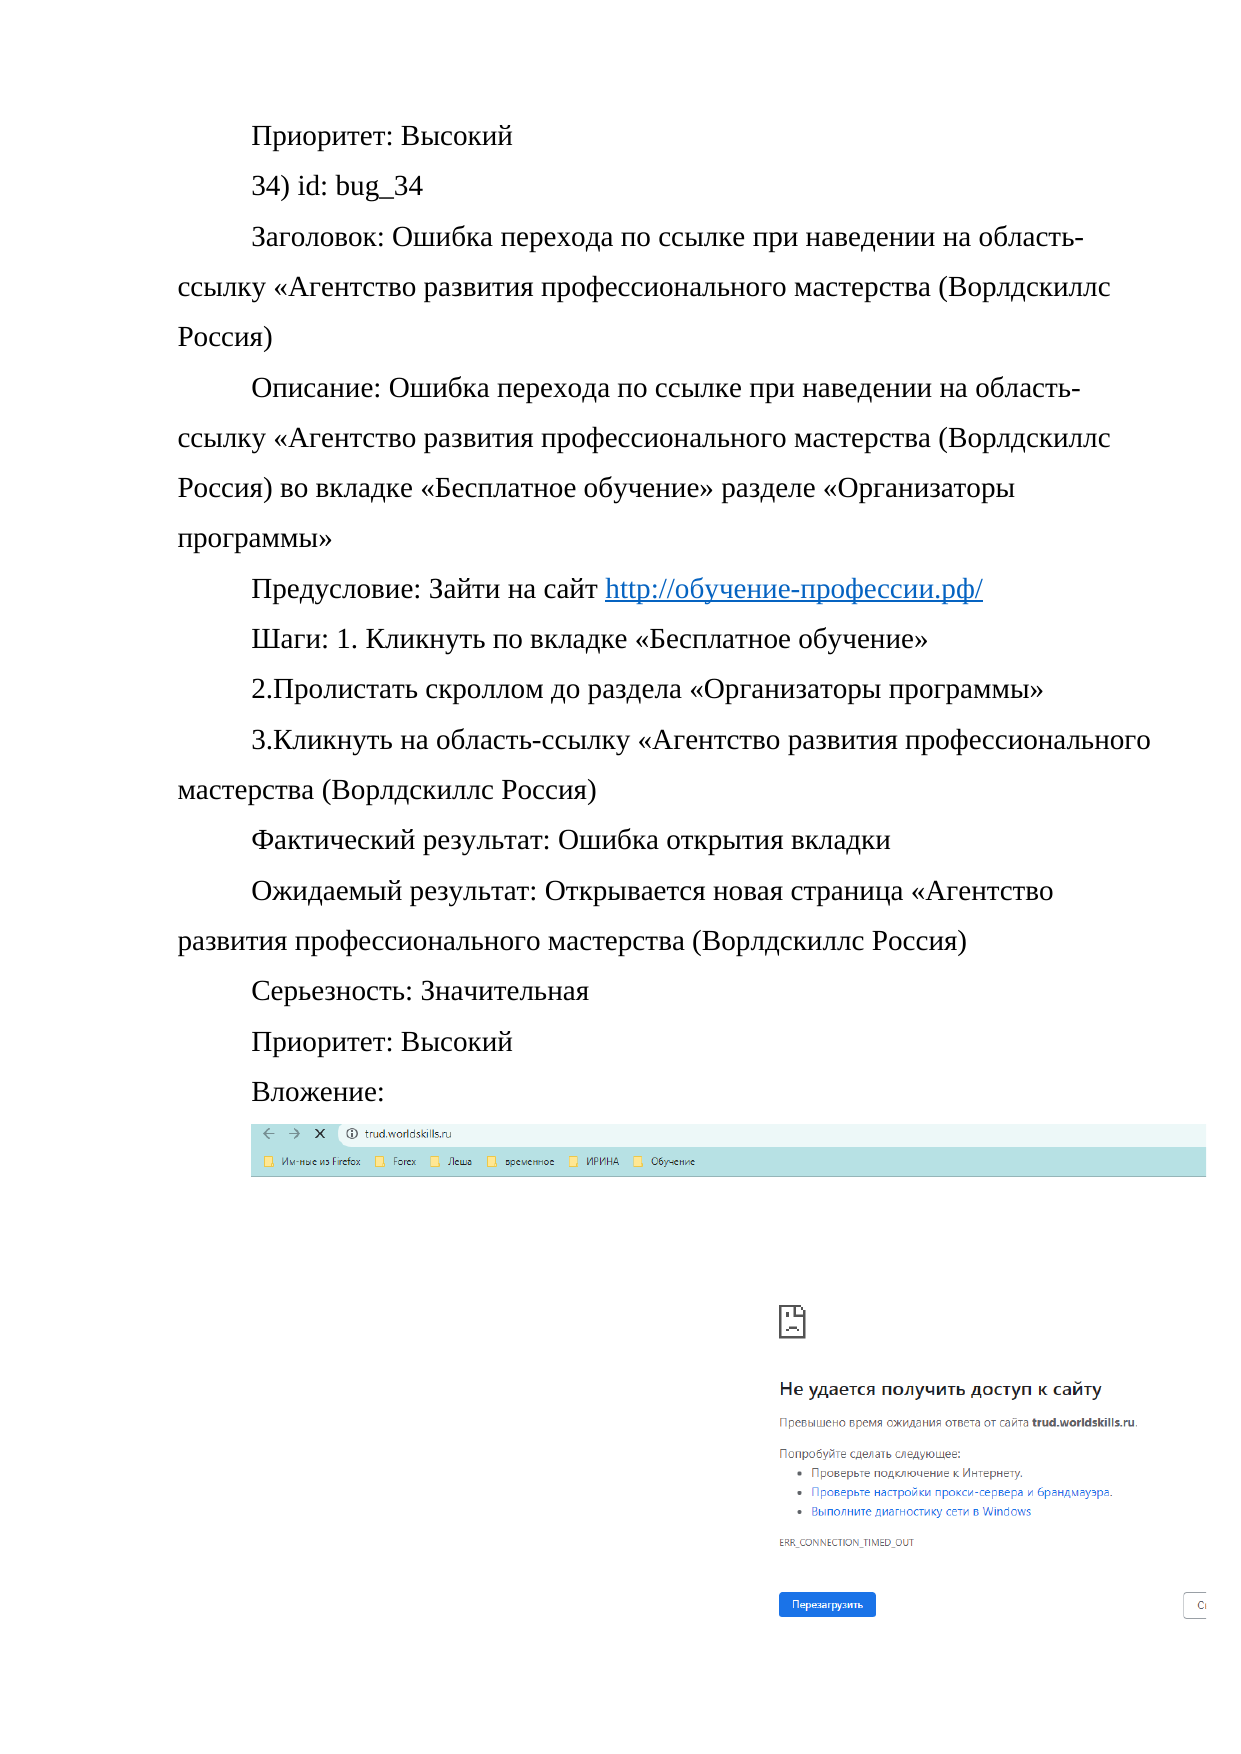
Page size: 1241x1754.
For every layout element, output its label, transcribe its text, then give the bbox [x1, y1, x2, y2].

text Приоритет: Высокий [177, 1024, 1152, 1057]
text Заголовок: Ошибка перехода по ссылке при наведении на область-ссылку «Агентство развития профессионального мастерства (Ворлдскиллс Россия) [177, 219, 1152, 353]
text 3.Кликнуть на область-ссылку «Агентство развития профессионального мастерства (Ворлдскиллс Россия) [177, 722, 1152, 806]
text Предусловие: Зайти на сайт http://обучение-профессии.рф/ [177, 571, 1152, 604]
text Приоритет: Высокий [177, 118, 1152, 152]
text Шаги: 1. Кликнуть по вкладке «Бесплатное обучение» [177, 621, 1152, 655]
text 2.Пролистать скроллом до раздела «Организаторы программы» [177, 672, 1152, 705]
text 34) id: bug_34 [177, 168, 1152, 202]
text Фактический результат: Ошибка открытия вкладки [177, 822, 1152, 856]
text Ожидаемый результат: Открывается новая страница «Агентство развития профессионального мастерства (Ворлдскиллс Россия) [177, 873, 1152, 957]
text Описание: Ошибка перехода по ссылке при наведении на область-ссылку «Агентство развития профессионального мастерства (Ворлдскиллс Россия) во вкладке «Бесплатное обучение» разделе «Организаторы программы» [177, 370, 1152, 554]
picture [251, 1124, 1207, 1631]
text Серьезность: Значительная [177, 973, 1152, 1007]
text Вложение: [177, 1074, 1152, 1108]
